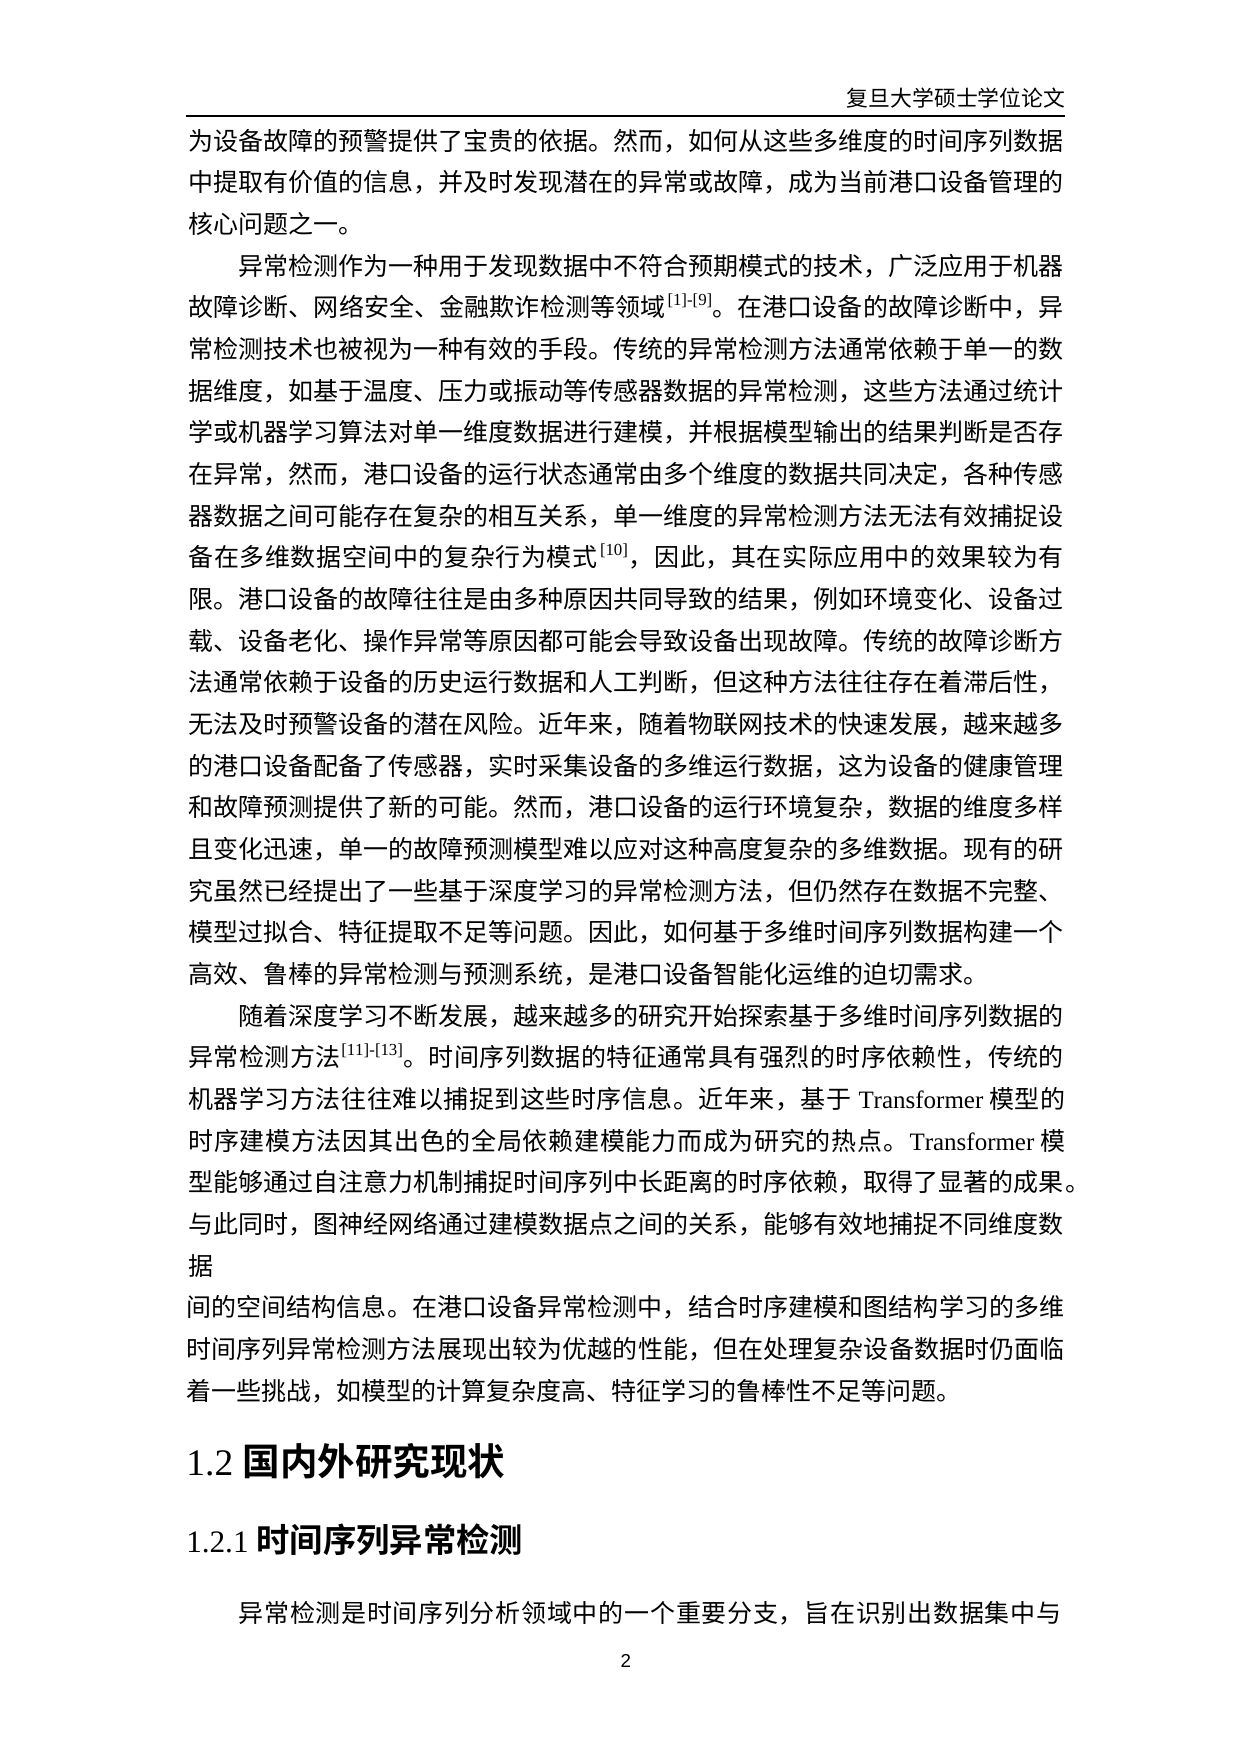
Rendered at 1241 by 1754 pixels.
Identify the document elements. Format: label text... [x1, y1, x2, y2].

text 间的空间结构信息。在港口设备异常检测中，结合时序建模和图结构学习的多维时间序列异常检测方法展现出较为优越的性能，但在处理复杂设备数据时仍面临着一些挑战，如模型的计算复杂度高、特征学习的鲁棒性不足等问题。 [186, 1283, 1065, 1408]
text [188, 1589, 1063, 1631]
text 随着深度学习不断发展，越来越多的研究开始探索基于多维时间序列数据的异常检测方法[11-13]。时间序列数据的特征通常具有强烈的时序依赖性，传统的机器学习方法往往难以捕捉到这些时序信息。近年来，基于Transformer模型的时序建模方法因其出色的全局依赖建模能力而成为研究的热点。Transformer模型能够通过自注意力机制捕捉时间序列中长距离的时序依赖，取得了显著的成果。与此同时，图神经网络通过建模数据点之间的关系，能够有效地捕捉不同维度数据 [188, 992, 1065, 1283]
text 异常检测作为一种用于发现数据中不符合预期模式的技术，广泛应用于机器故障诊断、网络安全、金融欺诈检测等领域[1-9]。在港口设备的故障诊断中，异常检测技术也被视为一种有效的手段。传统的异常检测方法通常依赖于单一的数据维度，如基于温度、压力或振动等传感器数据的异常检测，这些方法通过统计学或机器学习算法对单一维度数据进行建模，并根据模型输出的结果判断是否存在异常，然而，港口设备的运行状态通常由多个维度的数据共同决定，各种传感器数据之间可能存在复杂的相互关系，单一维度的异常检测方法无法有效捕捉设备在多维数据空间中的复杂行为模式[10]，因此，其在实际应用中的效果较为有限。港口设备的故障往往是由多种原因共同导致的结果，例如环境变化、设备过载、设备老化、操作异常等原因都可能会导致设备出现故障。传统的故障诊断方法通常依赖于设备的历史运行数据和人工判断，但这种方法往往存在着滞后性，无法及时预警设备的潜在风险。近年来，随着物联网技术的快速发展，越来越多的港口设备配备了传感器，实时采集设备的多维运行数据，这为设备的健康管理和故障预测提供了新的可能。然而，港口设备的运行环境复杂，数据的维度多样且变化迅速，单一的故障预测模型难以应对这种高度复杂的多维数据。现有的研究虽然已经提出了一些基于深度学习的异常检测方法，但仍然存在数据不完整、模型过拟合、特征提取不足等问题。因此，如何基于多维时间序列数据构建一个高效、鲁棒的异常检测与预测系统，是港口设备智能化运维的迫切需求。 [188, 242, 1065, 992]
subtitle 国内外研究现状 [186, 1435, 1065, 1486]
subtitle 时间序列异常检测 [186, 1513, 1065, 1562]
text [188, 117, 1065, 242]
